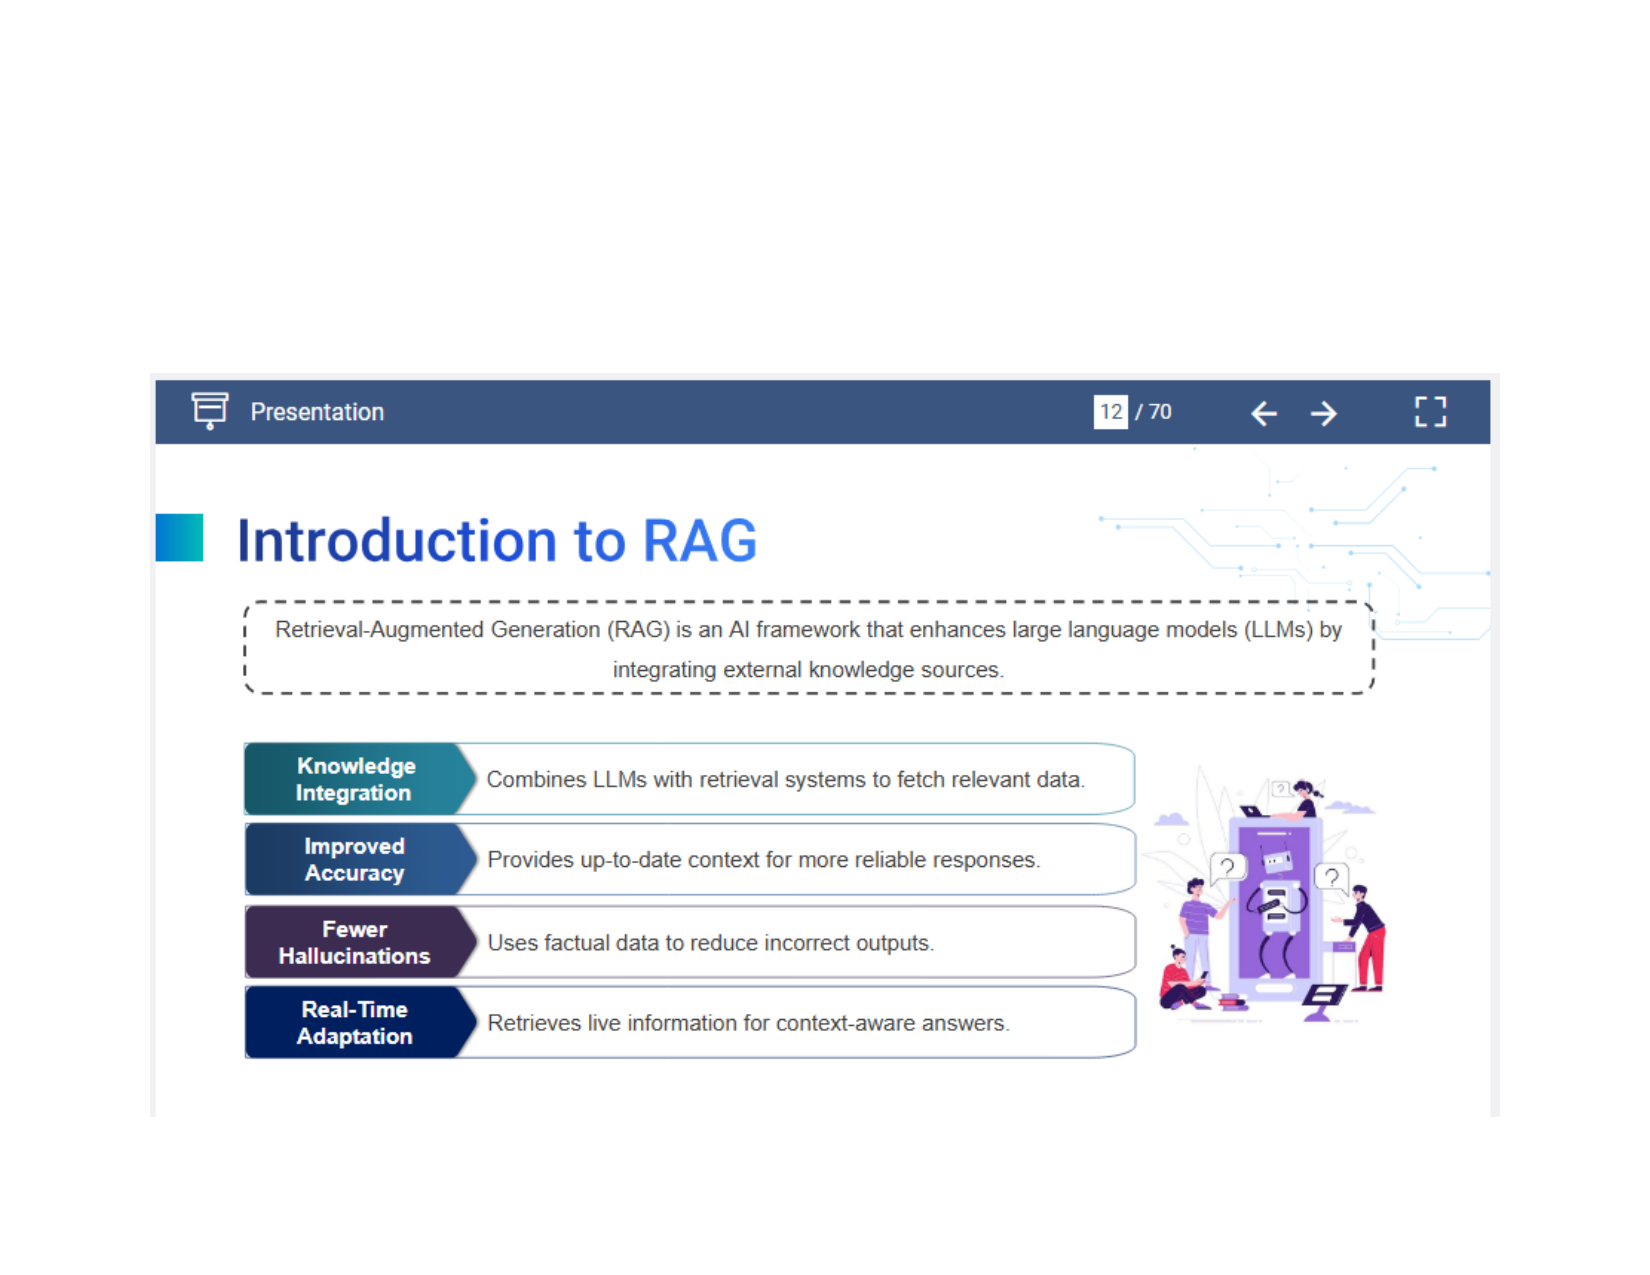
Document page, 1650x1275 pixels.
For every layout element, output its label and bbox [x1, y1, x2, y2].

picture [150, 373, 1500, 1117]
